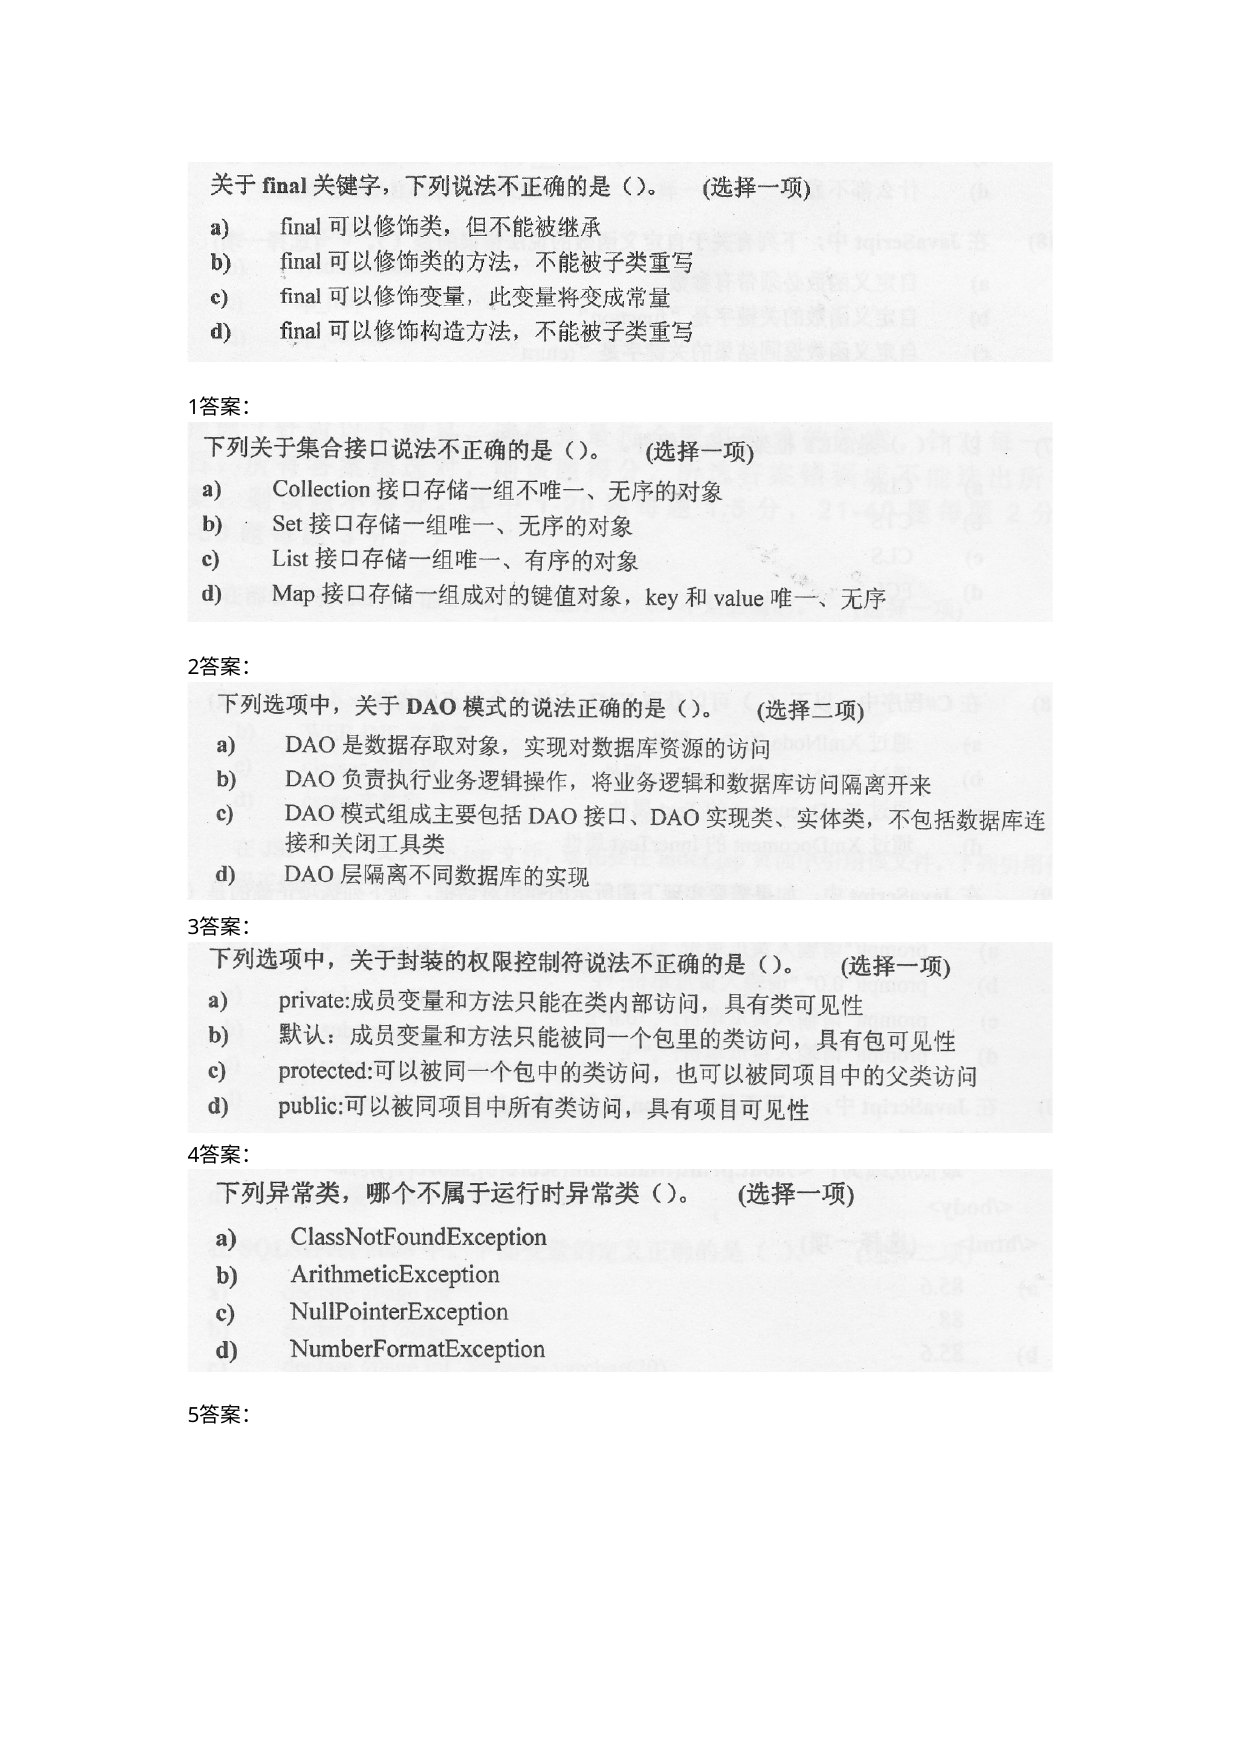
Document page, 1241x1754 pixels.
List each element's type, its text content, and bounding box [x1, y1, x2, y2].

picture [187, 422, 1053, 622]
picture [187, 1169, 1053, 1372]
picture [187, 942, 1053, 1133]
picture [187, 162, 1053, 362]
picture [187, 682, 1053, 900]
